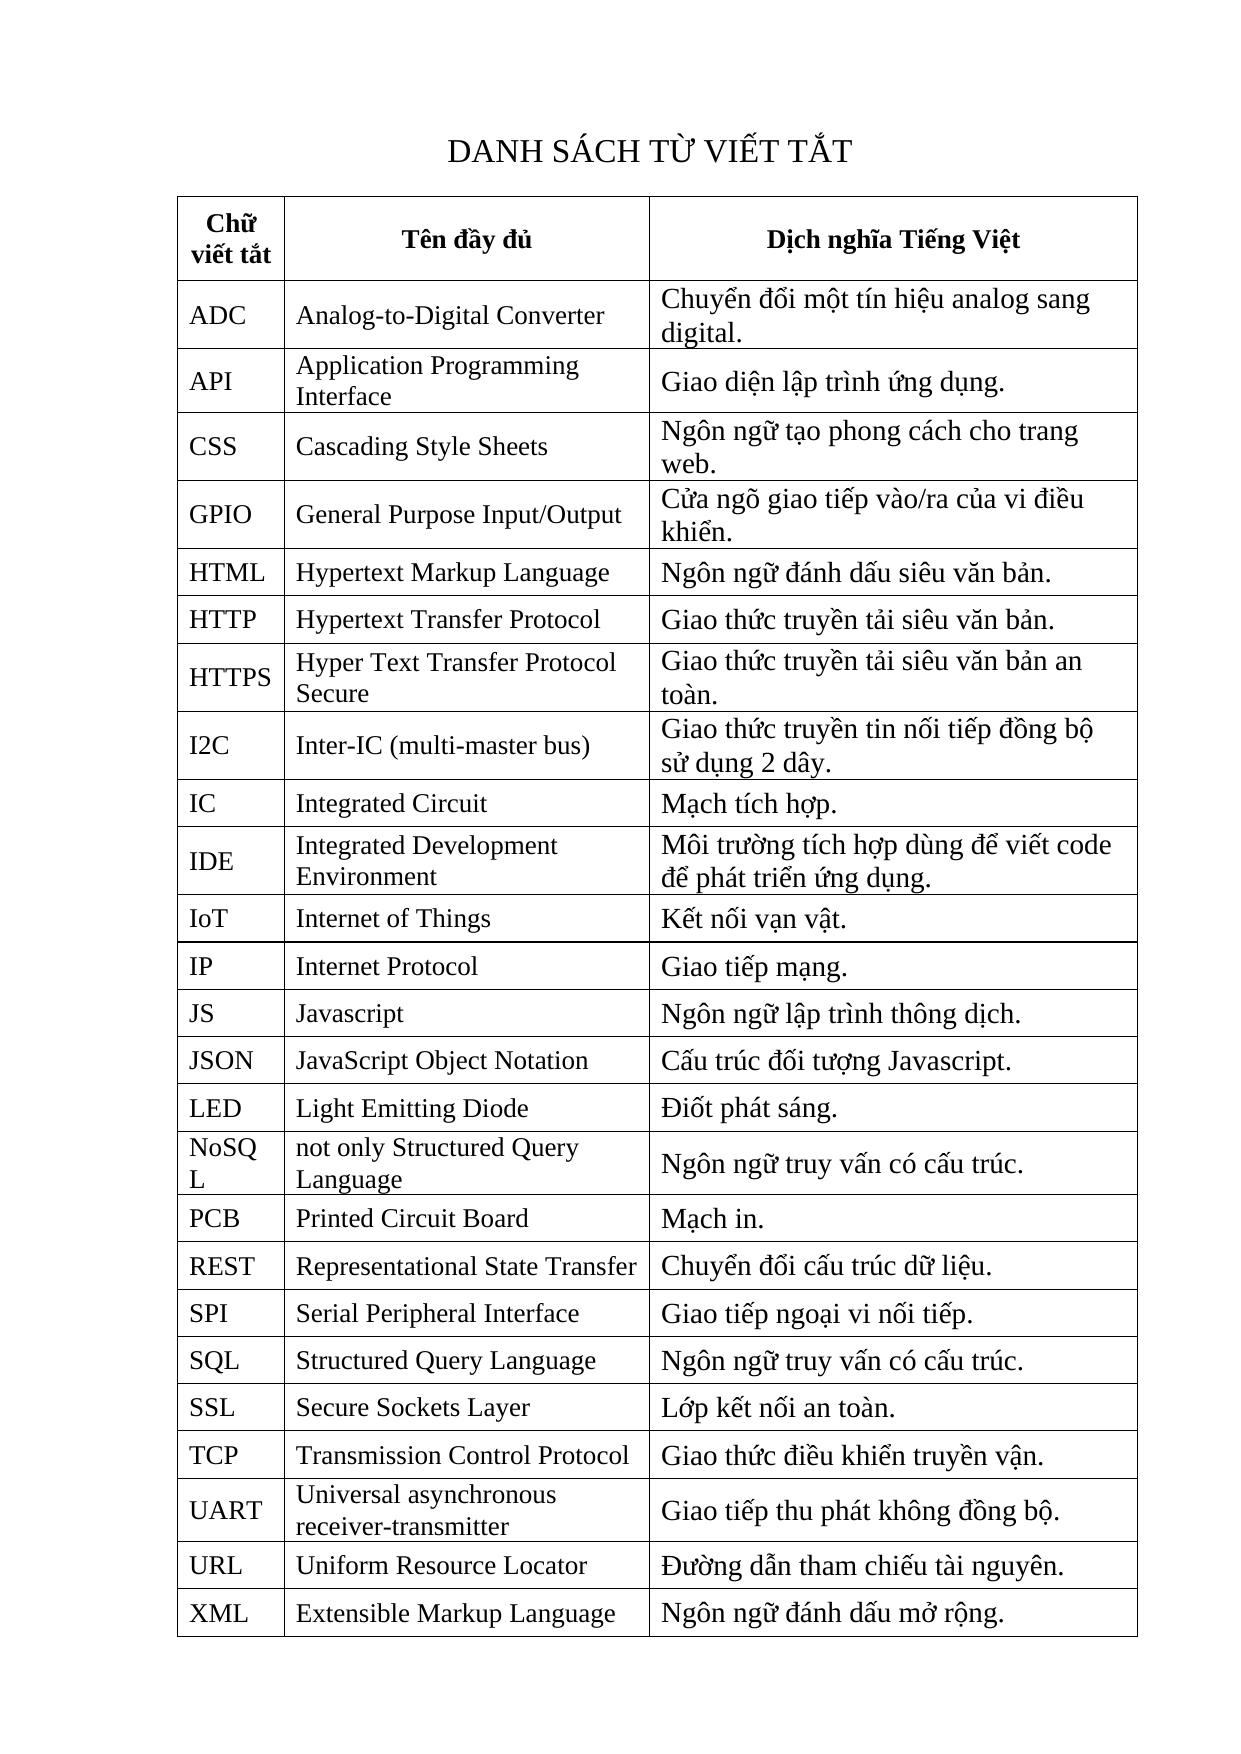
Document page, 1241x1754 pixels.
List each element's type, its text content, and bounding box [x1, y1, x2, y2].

table_cell SSL [178, 1384, 284, 1430]
table_cell Integrated Circuit [285, 780, 649, 826]
table_cell IC [178, 780, 284, 826]
table_cell IDE [178, 827, 284, 894]
table_cell Lớp kết nối an toàn. [650, 1384, 1137, 1430]
table_cell Ngôn ngữ lập trình thông dịch. [650, 990, 1137, 1036]
table_cell Ngôn ngữ truy vấn có cấu trúc. [650, 1132, 1137, 1194]
table_cell JSON [178, 1037, 284, 1083]
table_cell Kết nối vạn vật. [650, 895, 1137, 941]
table_cell Integrated Development Environment [285, 827, 649, 894]
text DANH SÁCH TỪ VIẾT TẮT [177, 131, 1122, 169]
table_cell JS [178, 990, 284, 1036]
table_cell Điốt phát sáng. [650, 1084, 1137, 1131]
table_cell Inter-IC (multi-master bus) [285, 712, 649, 779]
table_cell TCP [178, 1431, 284, 1478]
table_cell Mạch tích hợp. [650, 780, 1137, 826]
table_cell Extensible Markup Language [285, 1589, 649, 1636]
table_cell Universal asynchronous receiver-transmitter [285, 1479, 649, 1541]
table_cell Internet of Things [285, 895, 649, 941]
table_cell HTTP [178, 596, 284, 642]
table_cell Secure Sockets Layer [285, 1384, 649, 1430]
table_cell IP [178, 943, 284, 989]
table_cell Structured Query Language [285, 1337, 649, 1383]
table_cell Serial Peripheral Interface [285, 1290, 649, 1336]
table_cell HTTPS [178, 644, 284, 711]
table_cell Cascading Style Sheets [285, 413, 649, 480]
table_cell Cửa ngõ giao tiếp vào/ra của vi điều khiển. [650, 481, 1137, 548]
table_cell Internet Protocol [285, 943, 649, 989]
table_cell Giao thức truyền tải siêu văn bản an toàn. [650, 644, 1137, 711]
table_cell XML [178, 1589, 284, 1636]
table_cell Chuyển đổi một tín hiệu analog sang digital. [650, 281, 1137, 348]
table_cell Transmission Control Protocol [285, 1431, 649, 1478]
table_cell General Purpose Input/Output [285, 481, 649, 548]
table_cell I2C [178, 712, 284, 779]
table_cell Hypertext Markup Language [285, 549, 649, 595]
table_cell Javascript [285, 990, 649, 1036]
table_cell SQL [178, 1337, 284, 1383]
table_cell Giao thức điều khiển truyền vận. [650, 1431, 1137, 1478]
table_header Chữ viết tắt [178, 197, 284, 280]
table_cell Ngôn ngữ truy vấn có cấu trúc. [650, 1337, 1137, 1383]
table_cell LED [178, 1084, 284, 1131]
table_cell Giao tiếp thu phát không đồng bộ. [650, 1479, 1137, 1541]
table_cell Printed Circuit Board [285, 1195, 649, 1241]
table_cell Uniform Resource Locator [285, 1542, 649, 1588]
table_cell IoT [178, 895, 284, 941]
table_cell Representational State Transfer [285, 1242, 649, 1288]
table_cell Chuyển đổi cấu trúc dữ liệu. [650, 1242, 1137, 1288]
table_cell HTML [178, 549, 284, 595]
table_cell Môi trường tích hợp dùng để viết code để phát triển ứng dụng. [650, 827, 1137, 894]
table_cell SPI [178, 1290, 284, 1336]
table_cell Giao tiếp mạng. [650, 943, 1137, 989]
table_cell API [178, 349, 284, 412]
table_header Tên đầy đủ [285, 197, 649, 280]
table_cell Giao thức truyền tải siêu văn bản. [650, 596, 1137, 642]
table_cell Application Programming Interface [285, 349, 649, 412]
table_cell REST [178, 1242, 284, 1288]
table_cell URL [178, 1542, 284, 1588]
table_cell GPIO [178, 481, 284, 548]
table_cell NoSQL [178, 1132, 284, 1194]
table_cell PCB [178, 1195, 284, 1241]
table_cell Đường dẫn tham chiếu tài nguyên. [650, 1542, 1137, 1588]
table_cell Hypertext Transfer Protocol [285, 596, 649, 642]
table_cell Light Emitting Diode [285, 1084, 649, 1131]
table_cell Analog-to-Digital Converter [285, 281, 649, 348]
table_cell Giao thức truyền tin nối tiếp đồng bộ sử dụng 2 dây. [650, 712, 1137, 779]
table_cell Giao tiếp ngoại vi nối tiếp. [650, 1290, 1137, 1336]
table_cell ADC [178, 281, 284, 348]
table_cell Giao diện lập trình ứng dụng. [650, 349, 1137, 412]
table_cell UART [178, 1479, 284, 1541]
table_cell Cấu trúc đối tượng Javascript. [650, 1037, 1137, 1083]
table_cell Ngôn ngữ tạo phong cách cho trang web. [650, 413, 1137, 480]
table_cell Mạch in. [650, 1195, 1137, 1241]
table_cell not only Structured Query Language [285, 1132, 649, 1194]
table_cell JavaScript Object Notation [285, 1037, 649, 1083]
table_header Dịch nghĩa Tiếng Việt [650, 197, 1137, 280]
table_cell Ngôn ngữ đánh dấu mở rộng. [650, 1589, 1137, 1636]
table_cell CSS [178, 413, 284, 480]
table_cell Hyper Text Transfer Protocol Secure [285, 644, 649, 711]
table_cell Ngôn ngữ đánh dấu siêu văn bản. [650, 549, 1137, 595]
